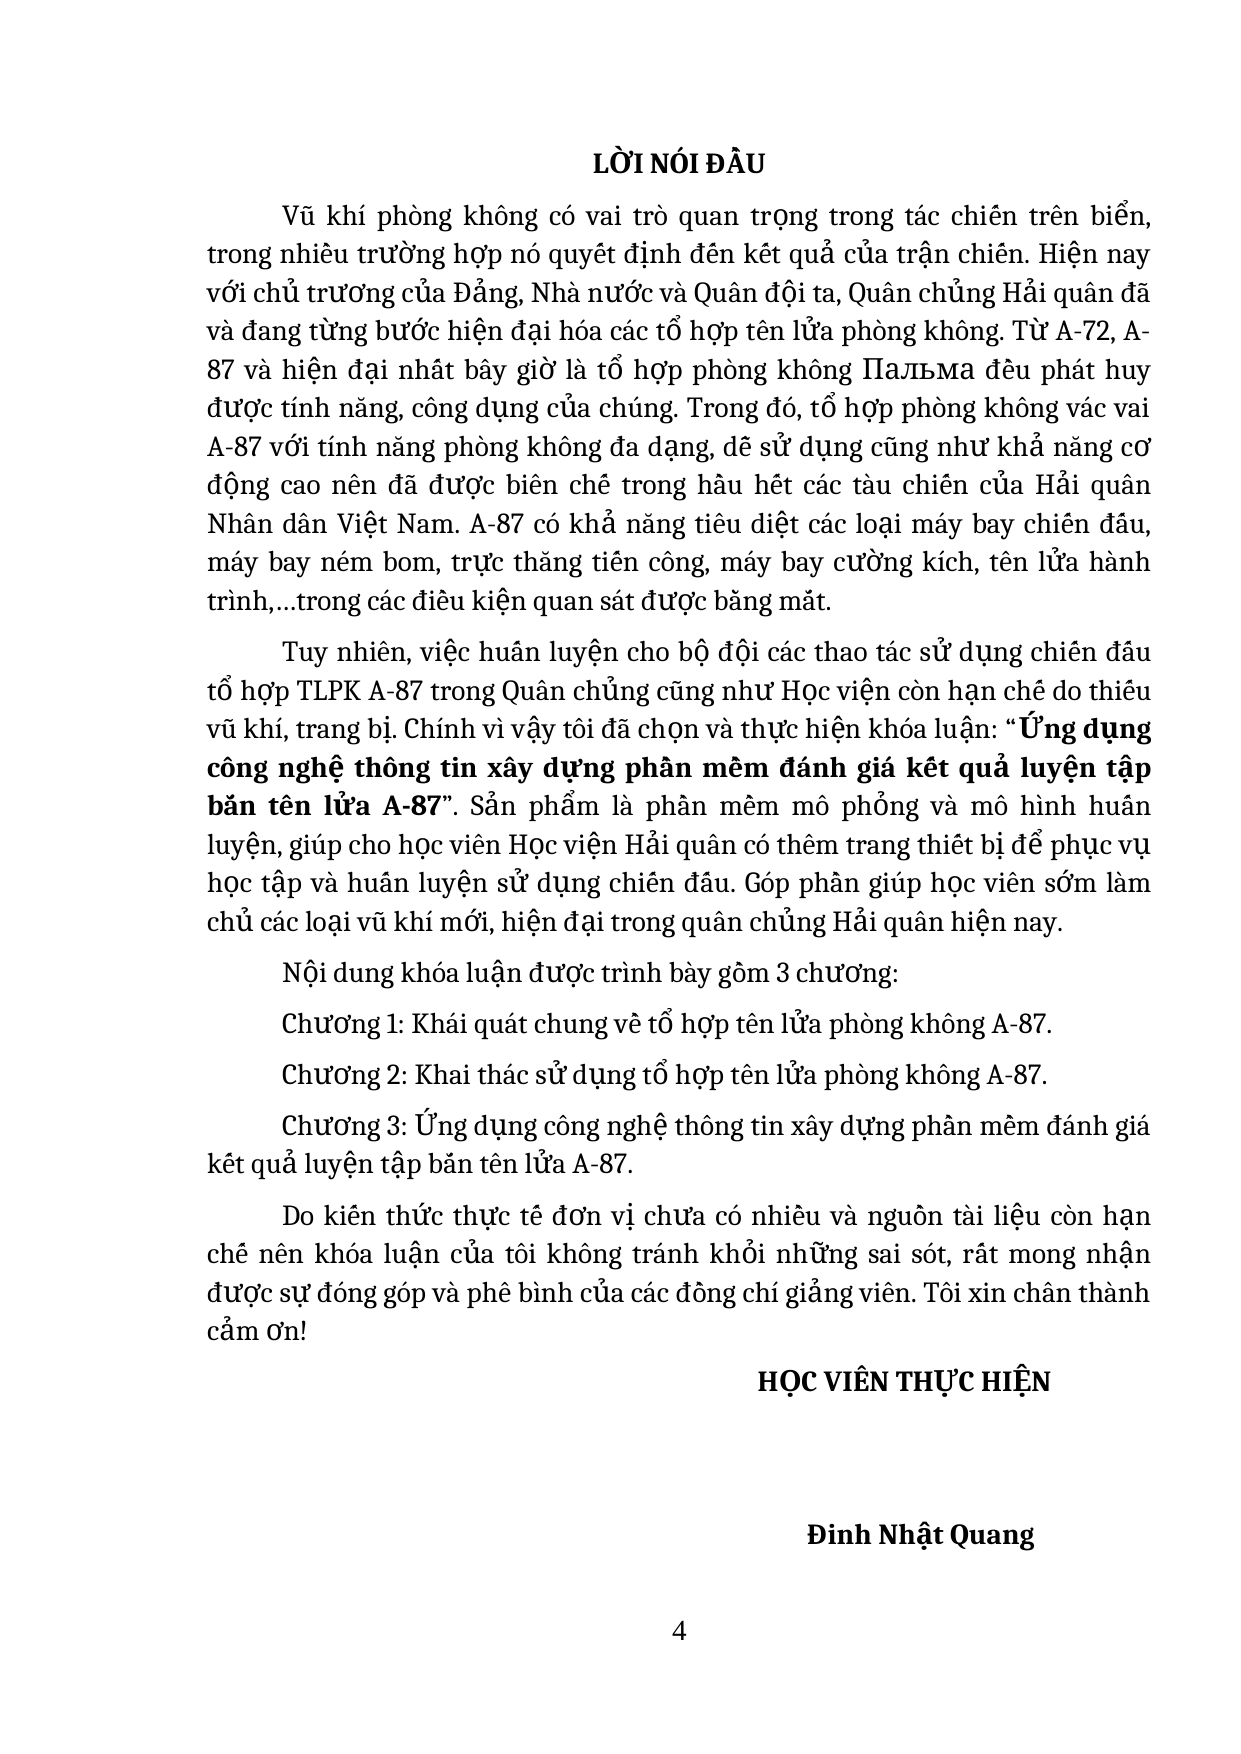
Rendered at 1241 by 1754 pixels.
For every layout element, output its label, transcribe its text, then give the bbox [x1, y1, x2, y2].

text HỌC VIÊN THỰC HIỆN [732, 1365, 1152, 1399]
text Do kiến thức thực tế đơn vị chưa có nhiều và nguồn tài liệu còn hạn chế nên khóa luận của tôi không tránh khỏi những sai sót, rất mong nhận được sự đóng góp và phê bình của các đồng chí giảng viên. Tôi xin chân thành cảm ơn! [207, 1199, 1152, 1348]
text Chương 2: Khai thác sử dụng tổ hợp tên lửa phòng không A-87. [207, 1058, 1152, 1092]
text Nội dung khóa luận được trình bày gồm 3 chương: [207, 956, 1152, 989]
text Chương 3: Ứng dụng công nghệ thông tin xây dựng phần mềm đánh giá kết quả luyện tập bắn tên lửa A-87. [207, 1109, 1152, 1181]
text Đinh Nhật Quang [732, 1518, 1152, 1552]
subtitle LỜI NÓI ĐẦU [207, 148, 1152, 181]
text Vũ khí phòng không có vai trò quan trọng trong tác chiến trên biển, trong nhiều trường hợp nó quyết định đến kết quả của trận chiến. Hiện nay với chủ trương của Đảng, Nhà nước và Quân đội ta, Quân chủng Hải quân đã và đang từng bước hiện đại hóa các tổ hợp tên lửa phòng không. Từ A-72, A-87 và hiện đại nhất bây giờ là tổ hợp phòng không Пальма đều phát huy được tính năng, công dụng của chúng. Trong đó, tổ hợp phòng không vác vai A-87 với tính năng phòng không đa dạng, dễ sử dụng cũng như khả năng cơ động cao nên đã được biên chế trong hầu hết các tàu chiến của Hải quân Nhân dân Việt Nam. A-87 có khả năng tiêu diệt các loại máy bay chiến đấu, máy bay ném bom, trực thăng tiến công, máy bay cường kích, tên lửa hành trình,…trong các điều kiện quan sát được bằng mắt. [207, 199, 1152, 618]
text Tuy nhiên, việc huấn luyện cho bộ đội các thao tác sử dụng chiến đấu tổ hợp TLPK A-87 trong Quân chủng cũng như Học viện còn hạn chế do thiếu vũ khí, trang bị. Chính vì vậy tôi đã chọn và thực hiện khóa luận: “Ứng dụng công nghệ thông tin xây dựng phần mềm đánh giá kết quả luyện tập bắn tên lửa A-87”. Sản phẩm là phần mềm mô phỏng và mô hình huấn luyện, giúp cho học viên Học viện Hải quân có thêm trang thiết bị để phục vụ học tập và huấn luyện sử dụng chiến đấu. Góp phần giúp học viên sớm làm chủ các loại vũ khí mới, hiện đại trong quân chủng Hải quân hiện nay. [207, 635, 1152, 938]
text Chương 1: Khái quát chung về tổ hợp tên lửa phòng không A-87. [207, 1007, 1152, 1041]
